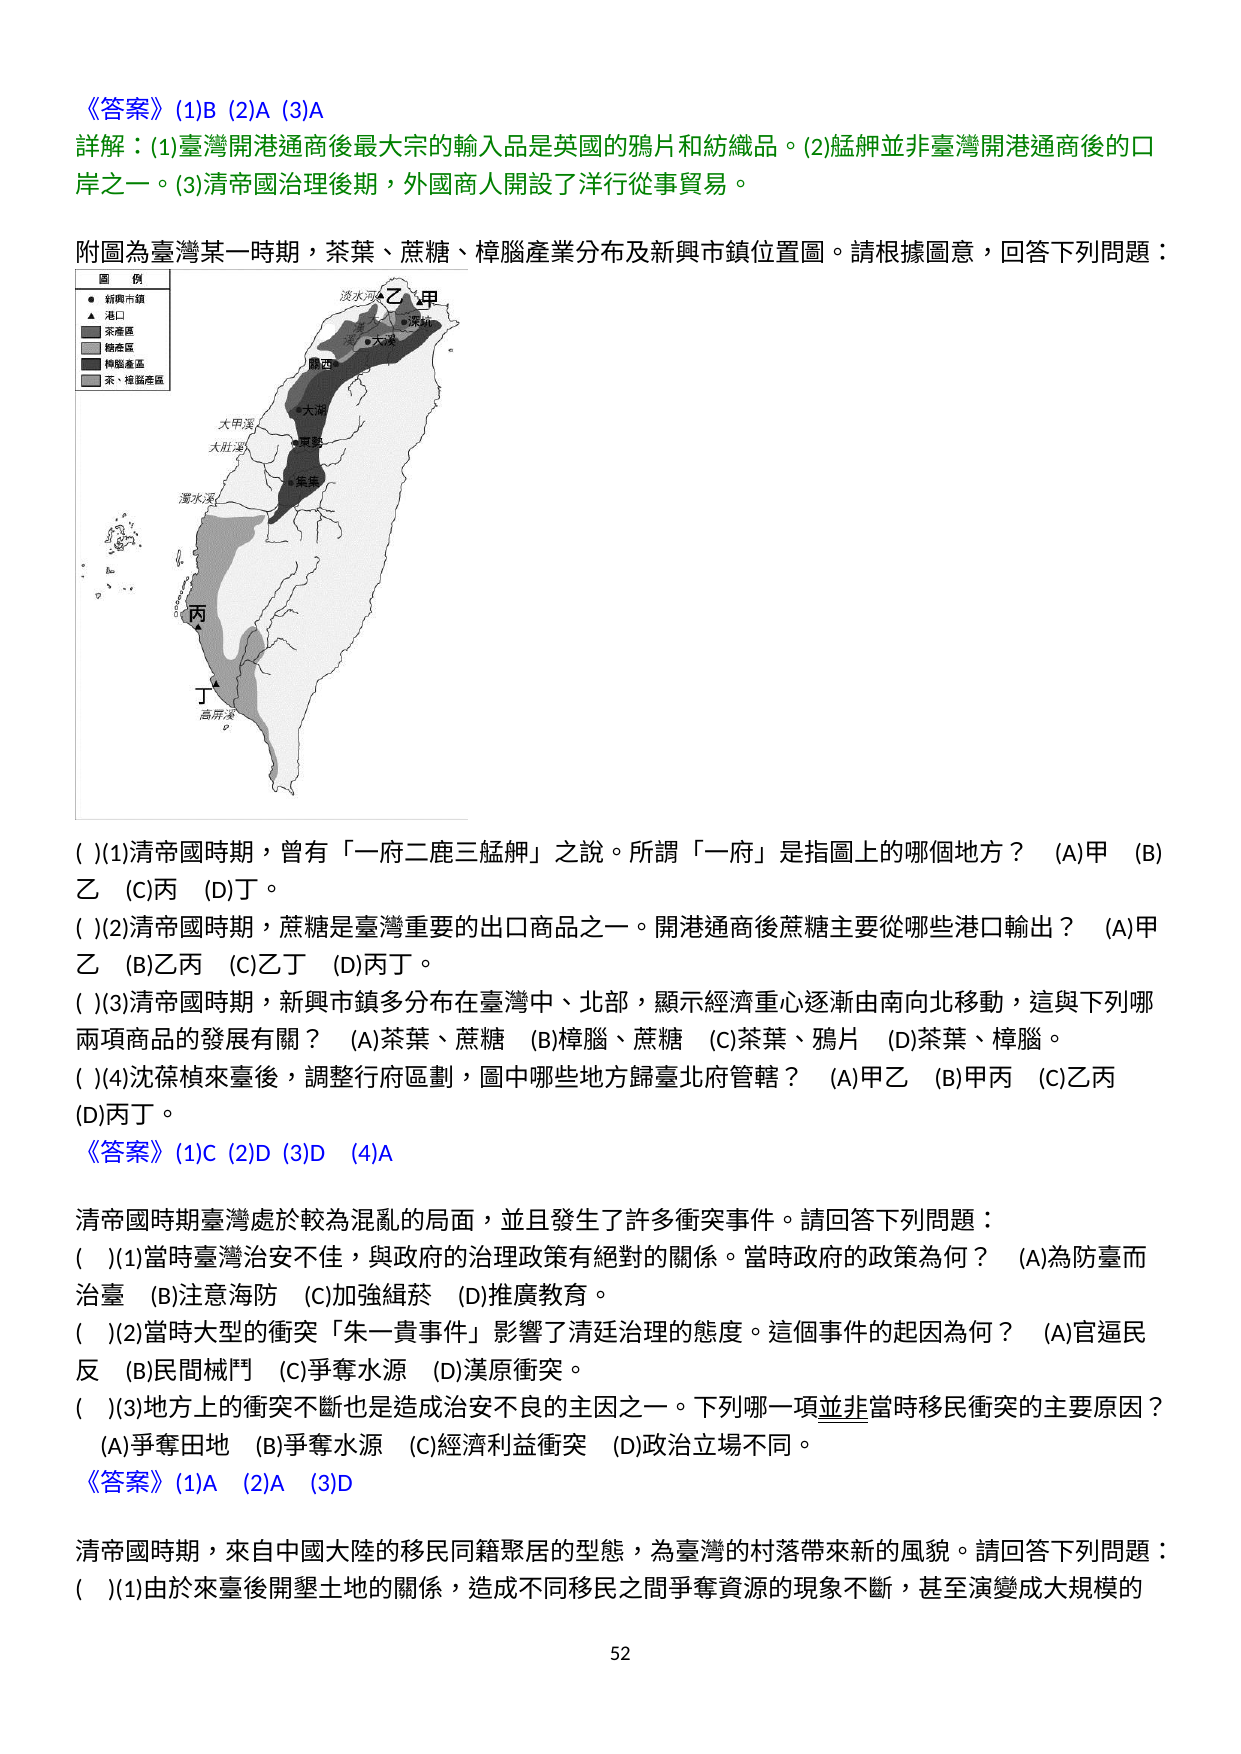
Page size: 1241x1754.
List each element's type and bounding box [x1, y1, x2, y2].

picture [75, 269, 468, 820]
